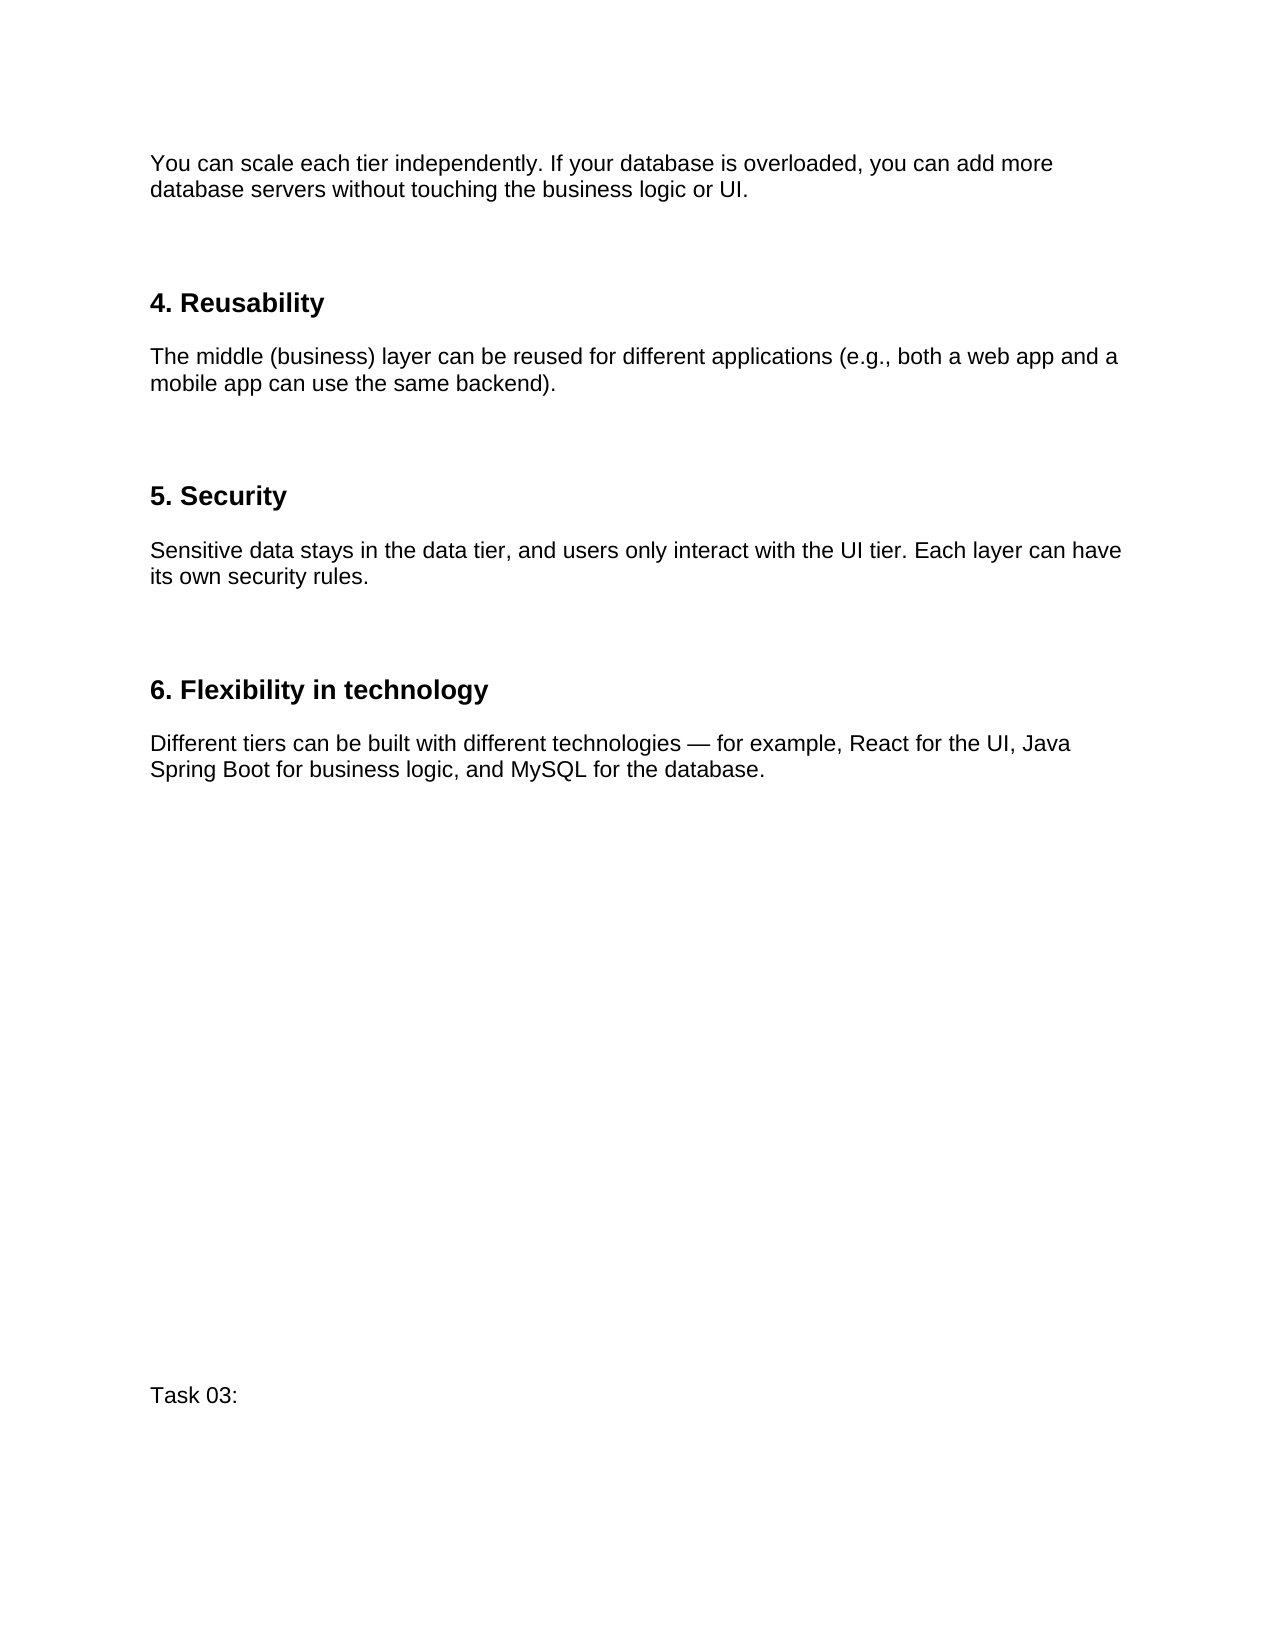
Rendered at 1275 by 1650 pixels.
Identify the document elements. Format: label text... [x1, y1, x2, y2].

subtitle 6. Flexibility in technology [150, 674, 1125, 705]
text Sensitive data stays in the data tier, and users only interact with the UI tier. Each layer can have its own security rules. [150, 537, 1125, 589]
subtitle 4. Reusability [150, 287, 1125, 318]
text Different tiers can be built with different technologies — for example, React for the UI, Java Spring Boot for business logic, and MySQL for the database. [150, 730, 1125, 783]
text Task 03: [150, 1382, 1125, 1408]
text You can scale each tier independently. If your database is overloaded, you can add more database servers without touching the business logic or UI. [150, 150, 1125, 203]
subtitle 5. Security [150, 480, 1125, 512]
text The middle (business) layer can be reused for different applications (e.g., both a web app and a mobile app can use the same backend). [150, 343, 1125, 396]
